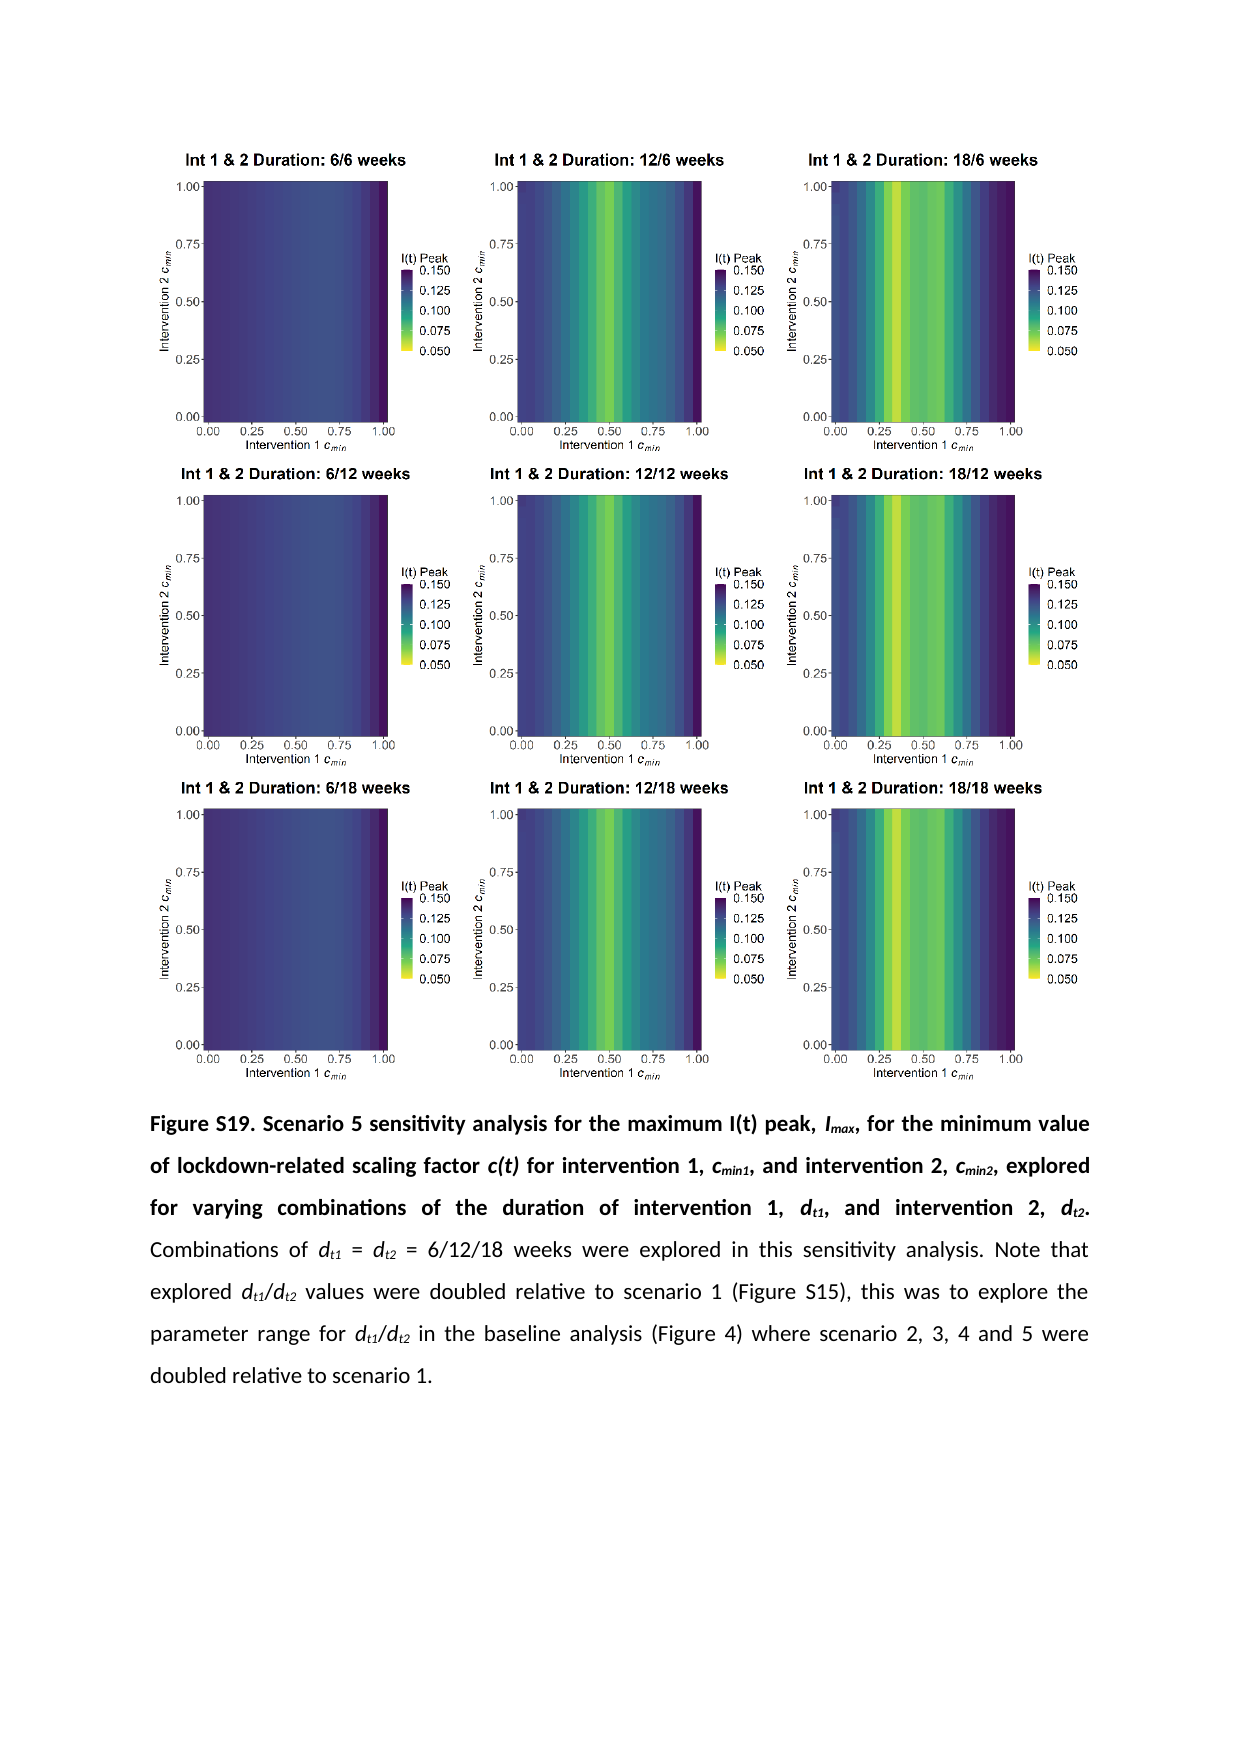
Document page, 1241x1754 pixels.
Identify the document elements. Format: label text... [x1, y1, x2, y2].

text Figure S19. Scenario 5 sensitivity analysis for the maximum I(t) peak, Imax, for the minimum value of lockdown-related scaling factor c(t) for intervention 1, cmin1, and intervention 2, cmin2, explored for varying combinations of the duration of intervention 1, dt1, and intervention 2, dt2. Combinations of dt1 = dt2 = 6/12/18 weeks were explored in this sensitivity analysis. Note that explored dt1/dt2 values were doubled relative to scenario 1 (Figure S15), this was to explore the parameter range for dt1/dt2 in the baseline analysis (Figure 4) where scenario 2, 3, 4 and 5 were doubled relative to scenario 1. [150, 1109, 1090, 1389]
picture [150, 150, 1091, 1091]
